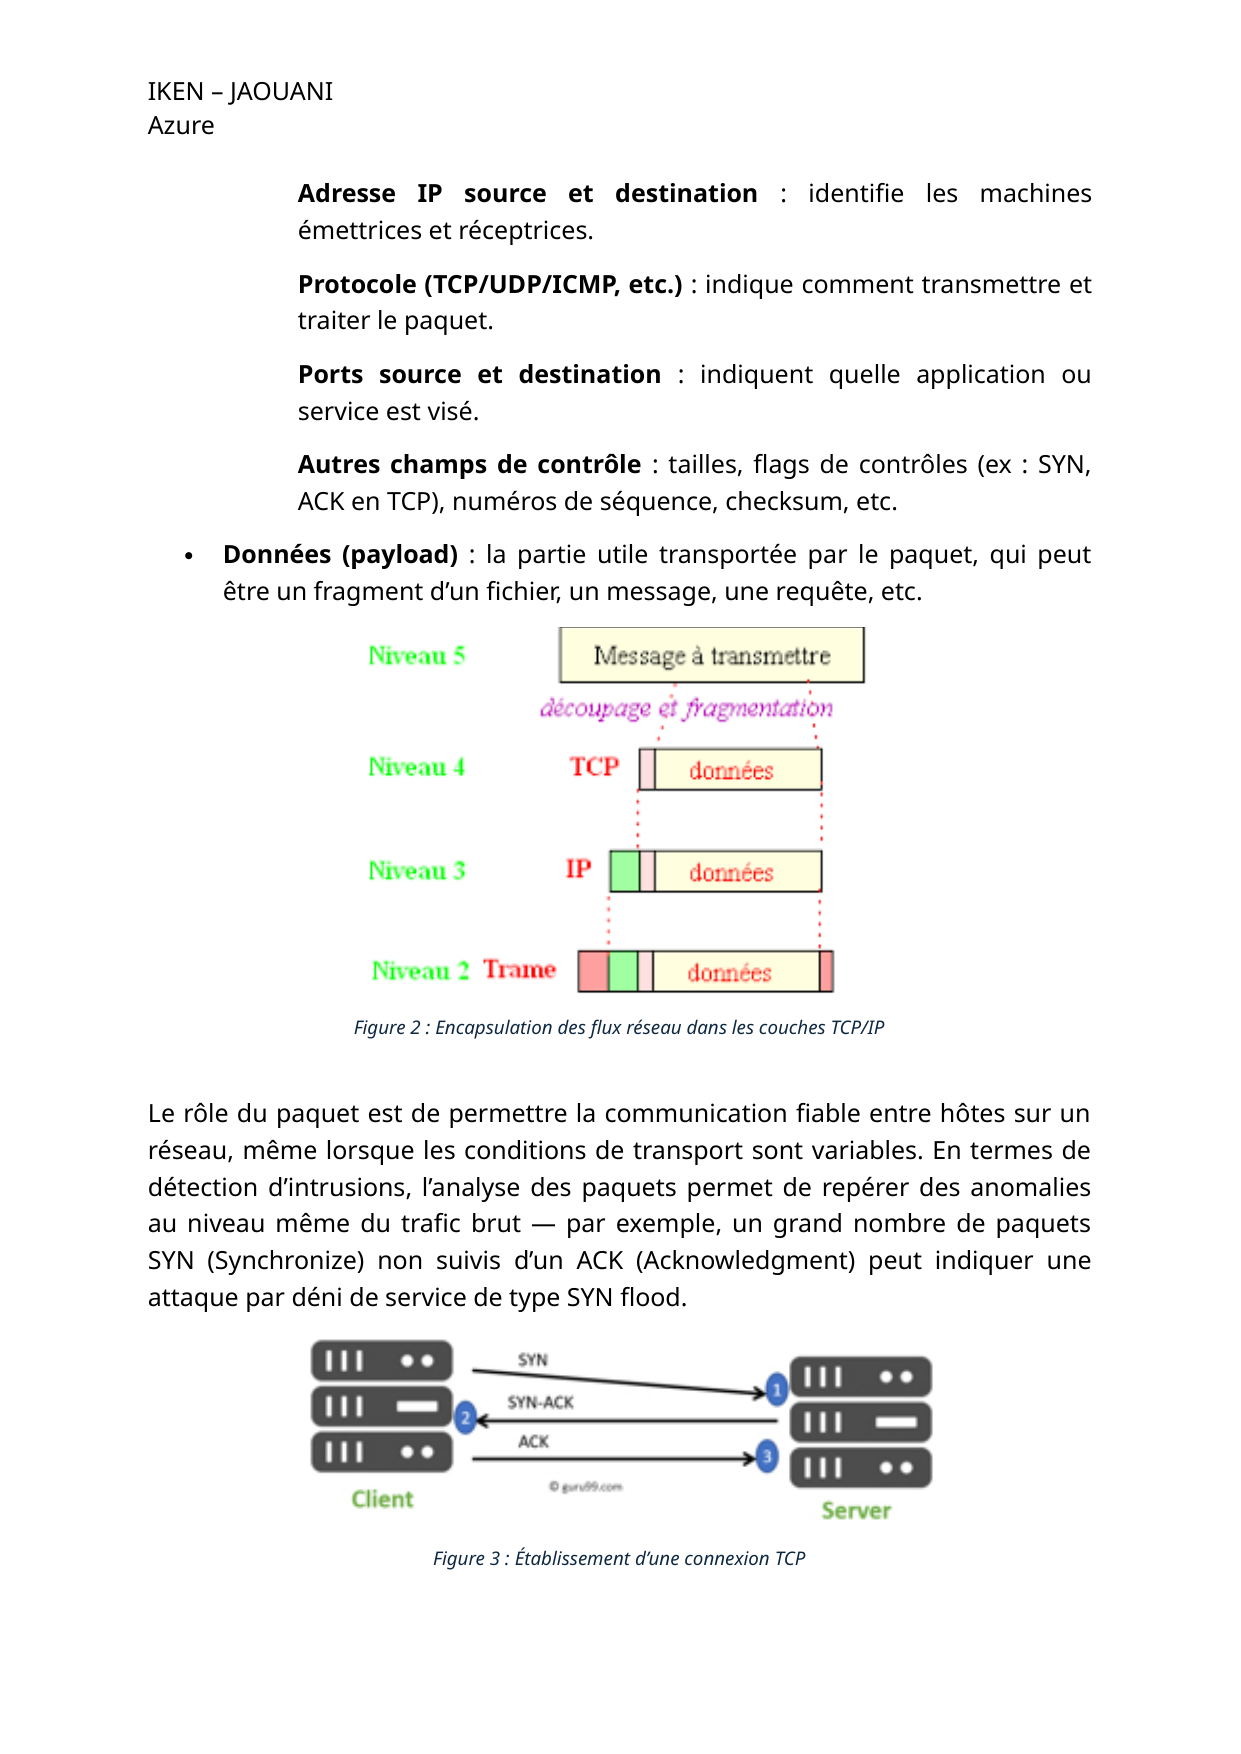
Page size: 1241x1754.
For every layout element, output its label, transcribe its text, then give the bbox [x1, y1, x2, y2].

text Ports source et destination : indiquent quelle application ou service est visé. [298, 356, 1092, 427]
list Données (payload) : la partie utile transportée par le paquet, qui peut être un fragment d’un fichier, un message, une requête, etc. [185, 537, 1092, 608]
picture [305, 1333, 935, 1526]
text Figure 3 : Établissement d’une connexion TCP [148, 1545, 1092, 1571]
text Le rôle du paquet est de permettre la communication fiable entre hôtes sur un réseau, même lorsque les conditions de transport sont variables. En termes de détection d’intrusions, l’analyse des paquets permet de repérer des anomalies au niveau même du trafic brut — par exemple, un grand nombre de paquets SYN (Synchronize) non suivis d’un ACK (Acknowledgment) peut indiquer une attaque par déni de service de type SYN flood. [148, 1096, 1092, 1314]
text Figure 2 : Encapsulation des flux réseau dans les couches TCP/IP [148, 1014, 1092, 1040]
picture [369, 627, 871, 995]
text Protocole (TCP/UDP/ICMP, etc.) : indique comment transmettre et traiter le paquet. [298, 266, 1092, 337]
text Adresse IP source et destination : identifie les machines émettrices et réceptrices. [298, 176, 1092, 247]
text Autres champs de contrôle : tailles, flags de contrôles (ex : SYN, ACK en TCP), numéros de séquence, checksum, etc. [298, 447, 1092, 517]
